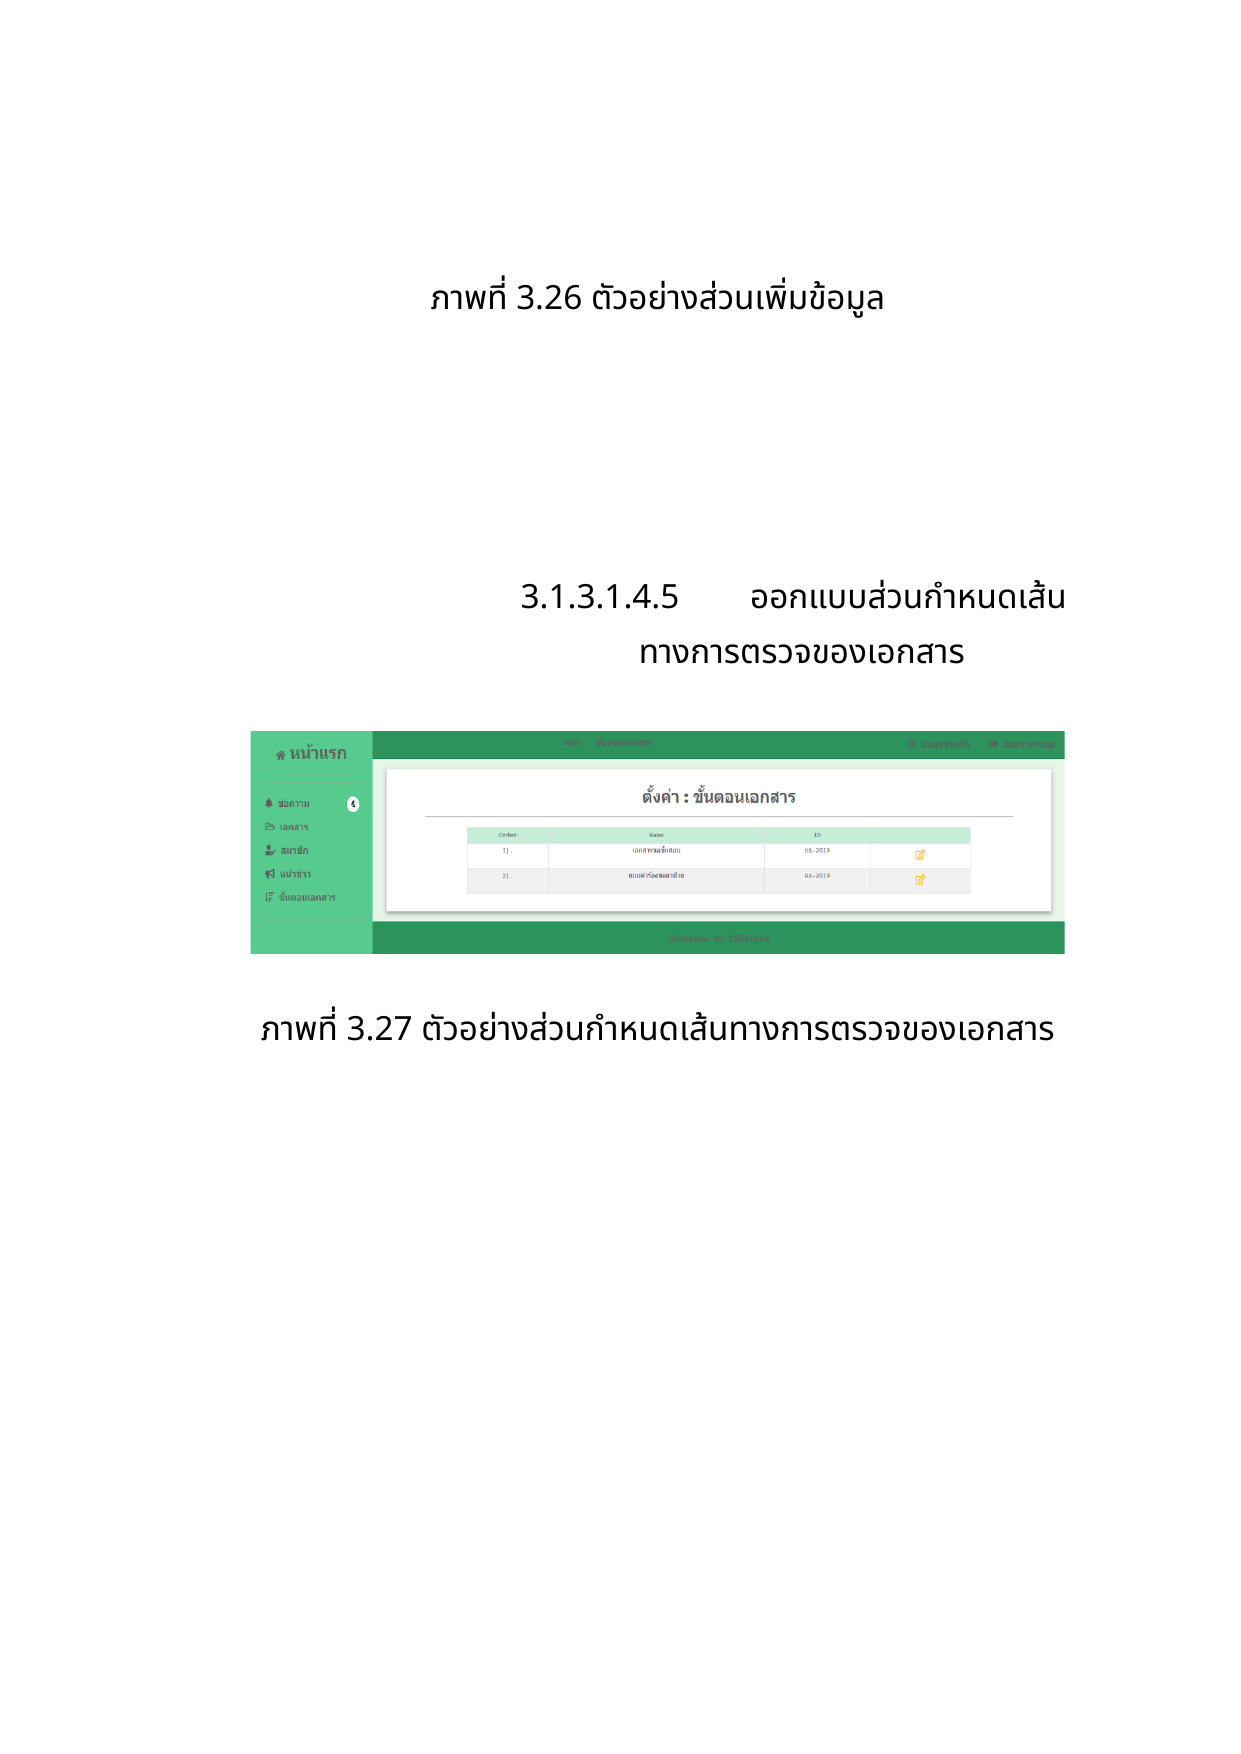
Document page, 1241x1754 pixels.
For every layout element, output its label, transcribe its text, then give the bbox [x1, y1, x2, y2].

picture [250, 731, 1065, 954]
list ออกแบบส่วนกำหนดเส้นทางการตรวจของเอกสาร [520, 573, 1090, 678]
text ภาพที่ 3.27 ตัวอย่างส่วนกำหนดเส้นทางการตรวจของเอกสาร [225, 1005, 1090, 1055]
text ภาพที่ 3.26 ตัวอย่างส่วนเพิ่มข้อมูล [225, 274, 1090, 324]
